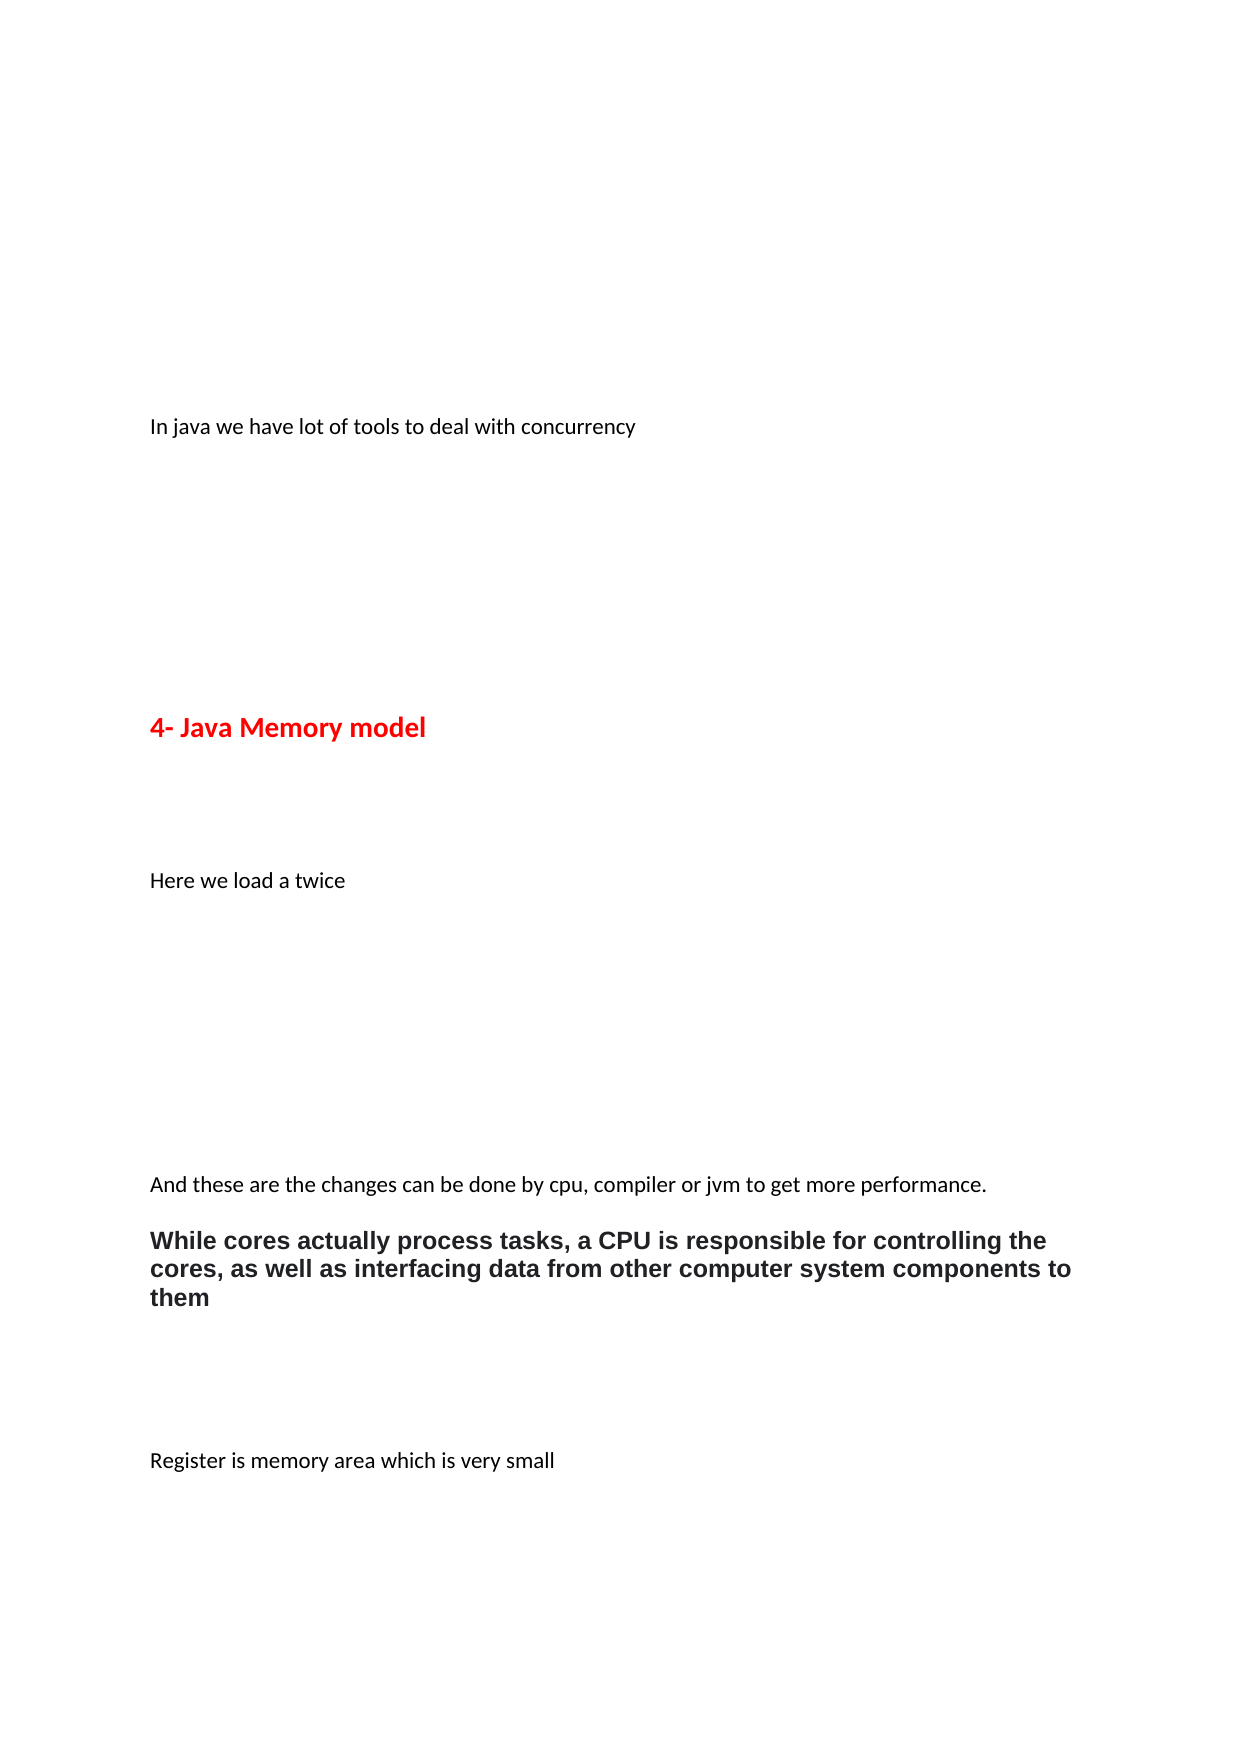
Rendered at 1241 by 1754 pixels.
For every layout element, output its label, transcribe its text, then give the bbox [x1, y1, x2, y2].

text Register is memory area which is very small [150, 1446, 1090, 1474]
text In java we have lot of tools to deal with concurrency [150, 412, 1090, 440]
text Here we load a twice [150, 866, 1090, 894]
text While cores actually process tasks, a CPU is responsible for controlling the cores, as well as interfacing data from other computer system components to them [150, 1226, 1090, 1312]
text And these are the changes can be done by cpu, compiler or jvm to get more performance. [150, 1170, 1090, 1198]
text 4- Java Memory model [150, 709, 1090, 744]
